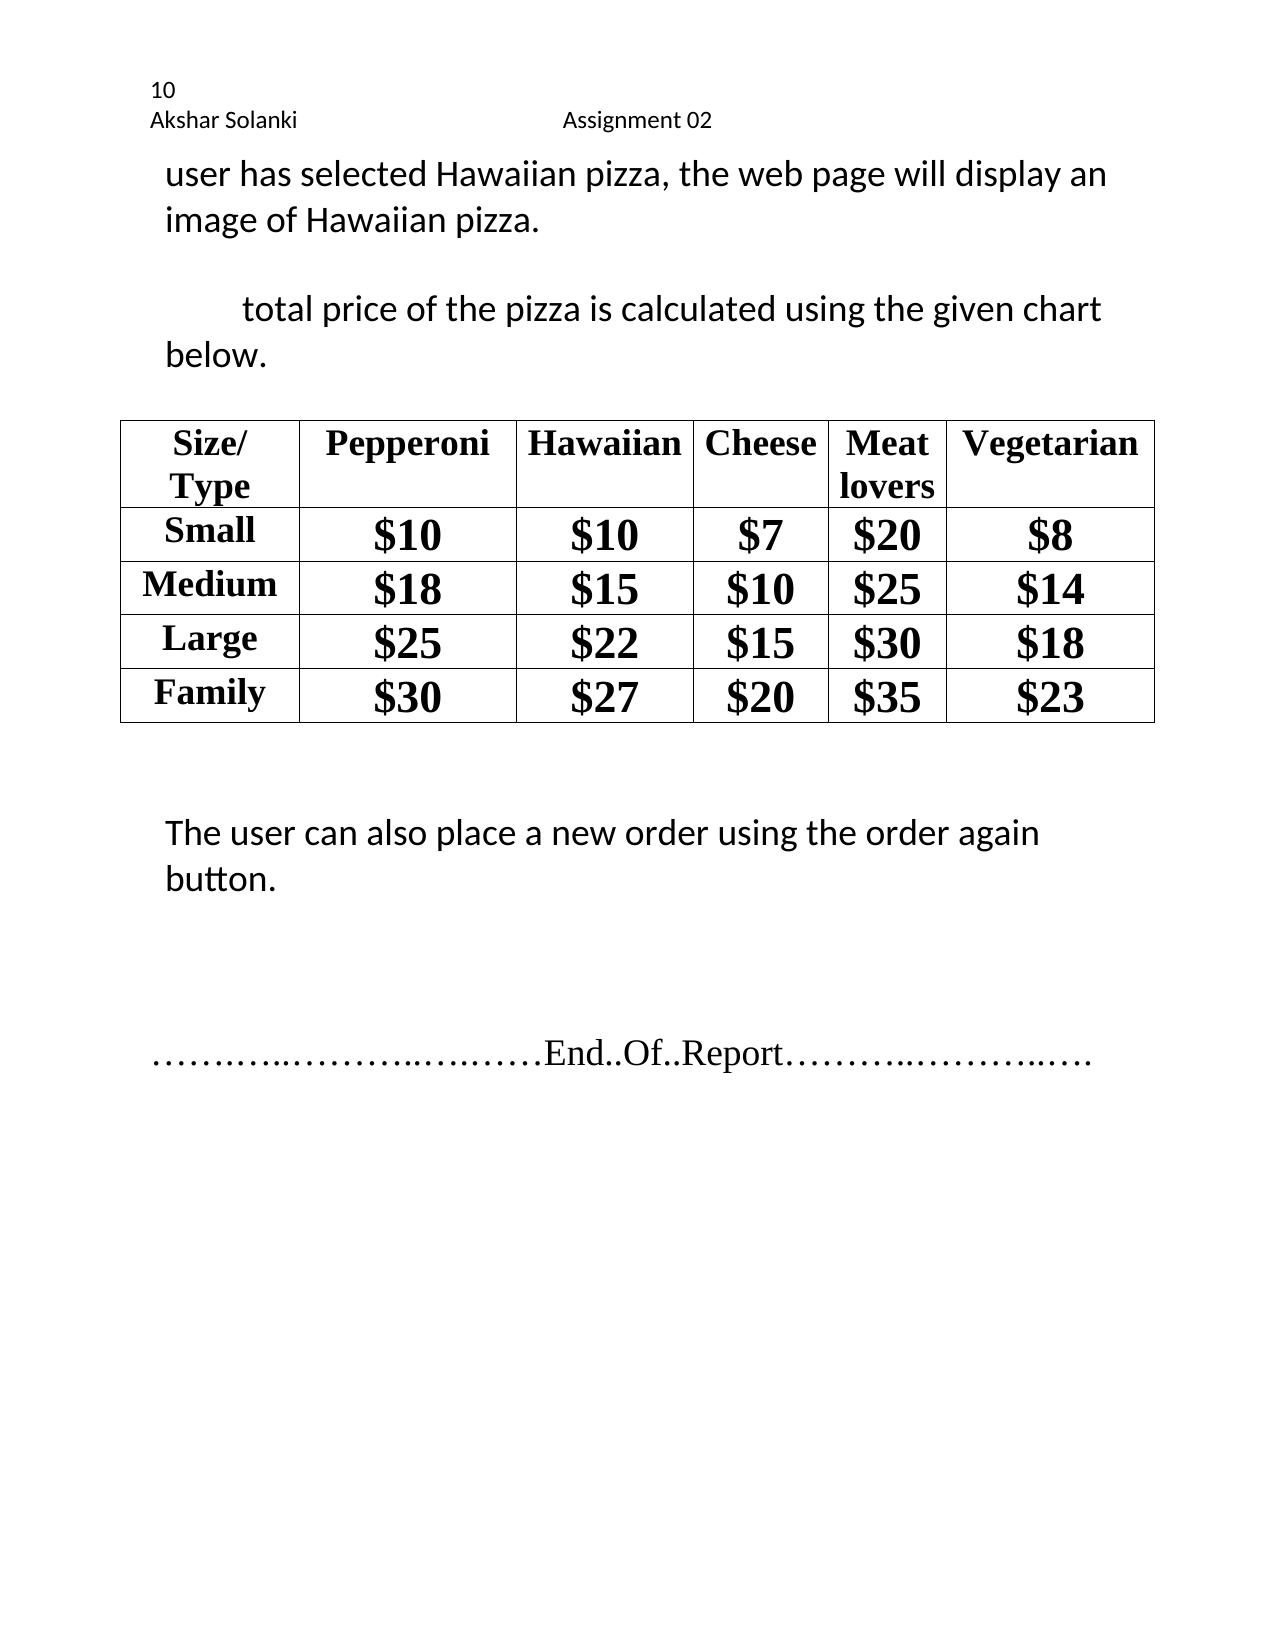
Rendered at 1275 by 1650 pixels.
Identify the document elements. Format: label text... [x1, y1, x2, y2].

list total price of the pizza is calculated using the given chart below. [165, 285, 1125, 376]
table_header Size/Type [121, 421, 299, 507]
table_cell $30 [829, 615, 946, 668]
table_cell $35 [829, 669, 946, 722]
table_cell Family [121, 669, 299, 722]
table_header Vegetarian [947, 421, 1154, 507]
table_cell $10 [300, 508, 516, 561]
table_cell $18 [300, 562, 516, 614]
table_cell Large [121, 615, 299, 668]
table_cell $18 [947, 615, 1154, 668]
table_cell $23 [947, 669, 1154, 722]
table_cell $15 [517, 562, 693, 614]
table_cell $10 [517, 508, 693, 561]
list The user can also place a new order using the order again button. [165, 809, 1125, 901]
table_cell $7 [694, 508, 828, 561]
table_cell Medium [121, 562, 299, 614]
table_cell $20 [829, 508, 946, 561]
table_cell $20 [694, 669, 828, 722]
table_cell $15 [694, 615, 828, 668]
table_cell $10 [694, 562, 828, 614]
table_header Pepperoni [300, 421, 516, 507]
table_cell $22 [517, 615, 693, 668]
table_cell $25 [300, 615, 516, 668]
table_cell Small [121, 508, 299, 561]
table_cell $14 [947, 562, 1154, 614]
table_header Cheese [694, 421, 828, 507]
table_cell $8 [947, 508, 1154, 561]
table_header Meat lovers [829, 421, 946, 507]
table_cell $30 [300, 669, 516, 722]
table_header Hawaiian [517, 421, 693, 507]
table_cell $25 [829, 562, 946, 614]
table_cell $27 [517, 669, 693, 722]
text …….…..………..….……End..Of..Report………..………..…. [150, 1030, 1125, 1073]
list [165, 150, 1125, 242]
